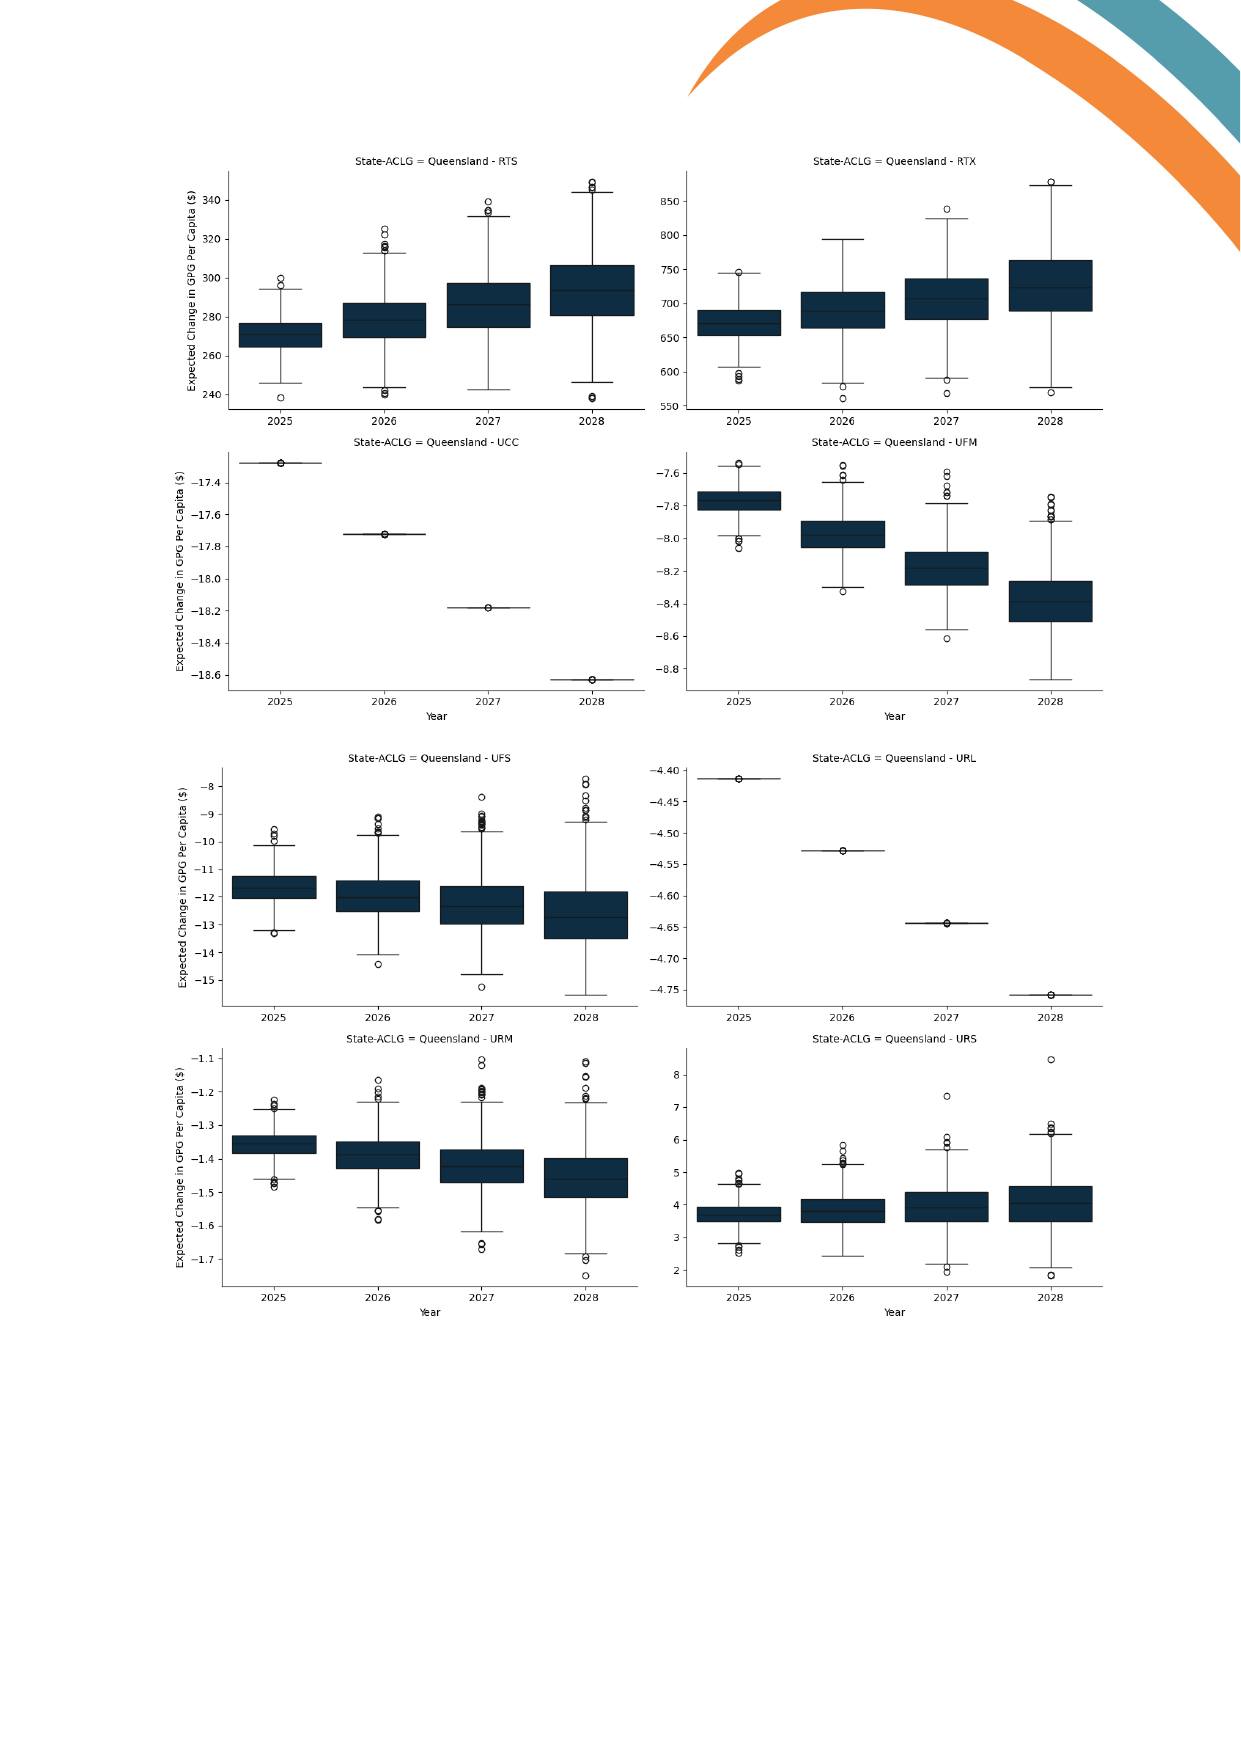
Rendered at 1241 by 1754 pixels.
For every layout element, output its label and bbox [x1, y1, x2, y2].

picture [19, 0, 1241, 729]
picture [168, 746, 1109, 1325]
